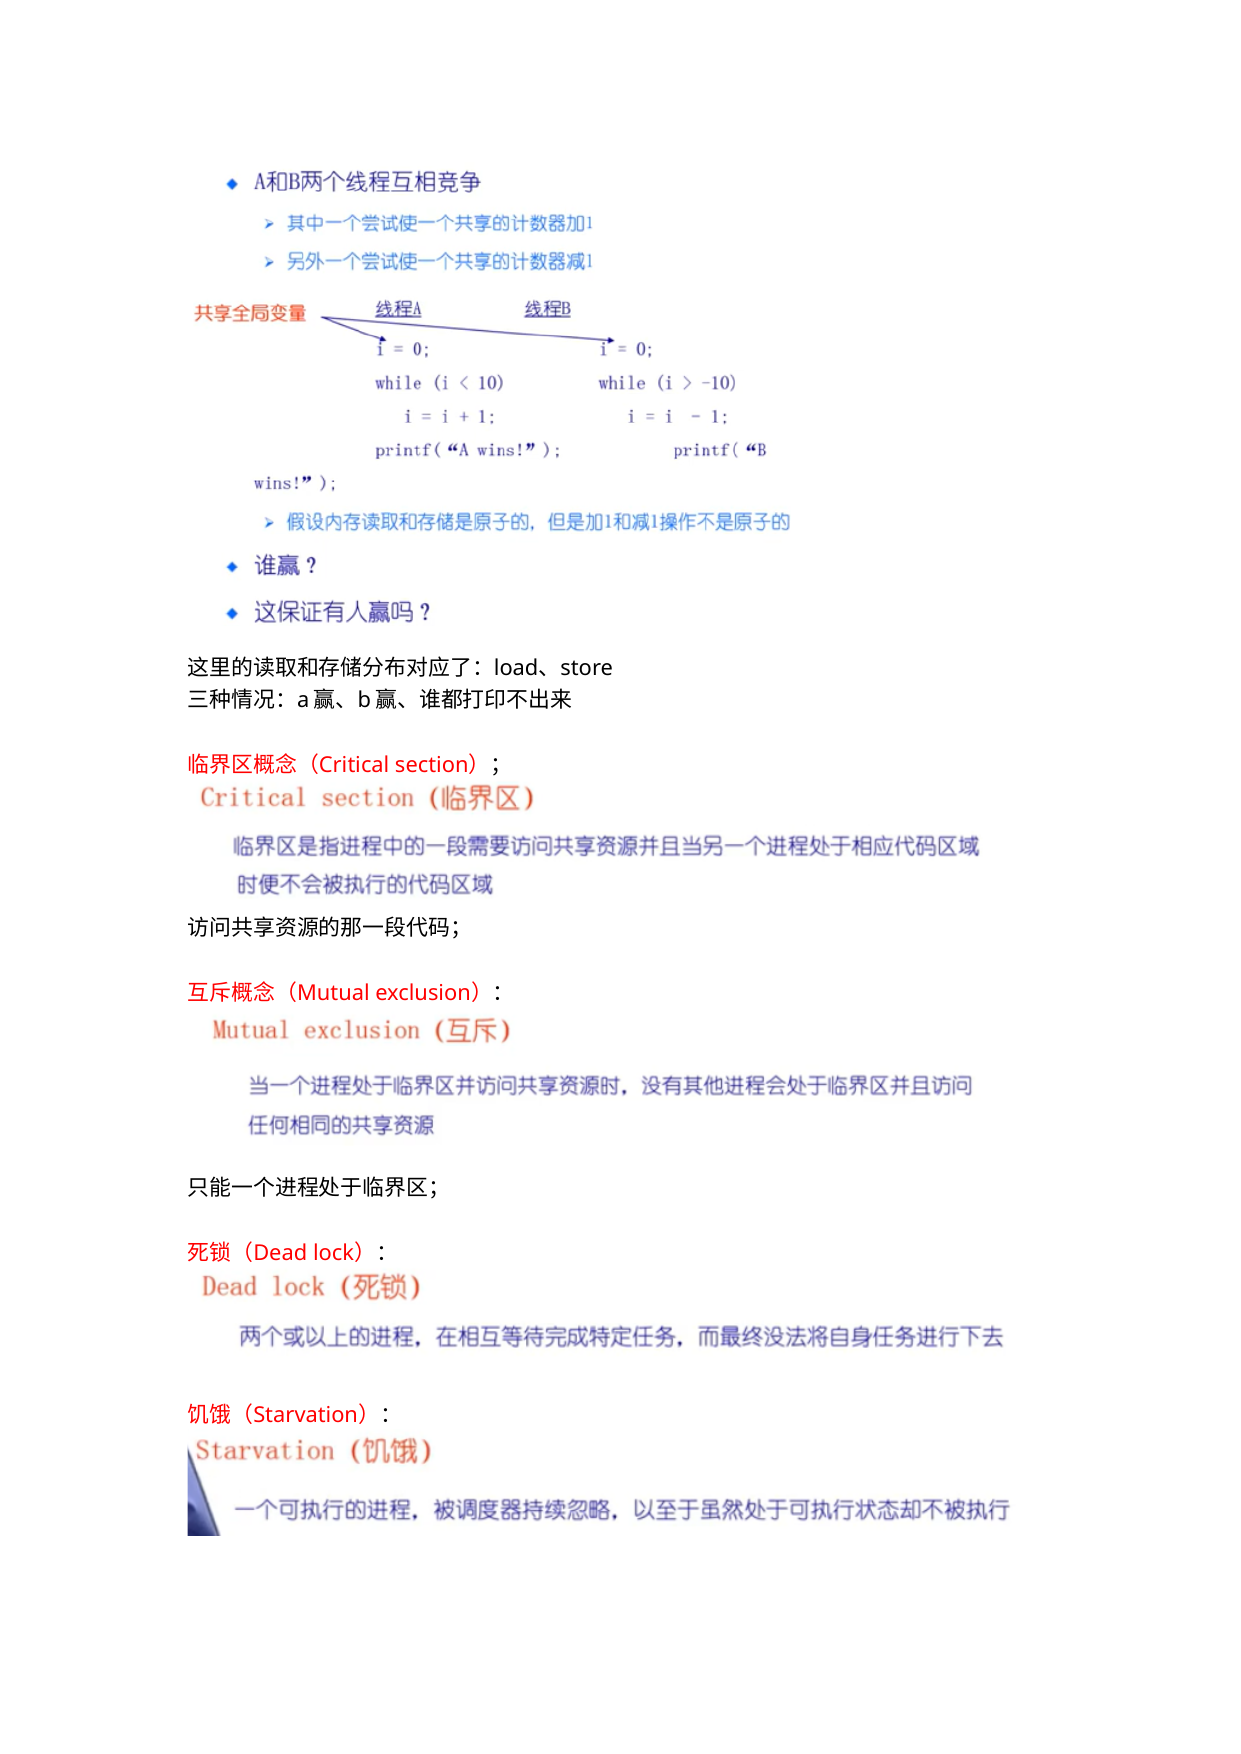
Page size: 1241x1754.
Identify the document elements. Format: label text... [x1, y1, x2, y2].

text 互斥概念（Mutual exclusion）： [187, 974, 1053, 1007]
picture [187, 1007, 990, 1146]
text 死锁（Dead lock）： [187, 1234, 1053, 1267]
picture [187, 779, 995, 902]
picture [187, 1267, 1009, 1358]
text 三种情况：a赢、b赢、谁都打印不出来 [187, 682, 1053, 714]
text 饥饿（Starvation）： [187, 1397, 1053, 1429]
text 只能一个进程处于临界区； [187, 1169, 1053, 1202]
text 这里的读取和存储分布对应了：load、store [187, 649, 1053, 682]
text 访问共享资源的那一段代码； [187, 909, 1053, 942]
picture [187, 1429, 1018, 1536]
picture [187, 162, 792, 626]
text 临界区概念（Critical section）； [187, 747, 1053, 779]
